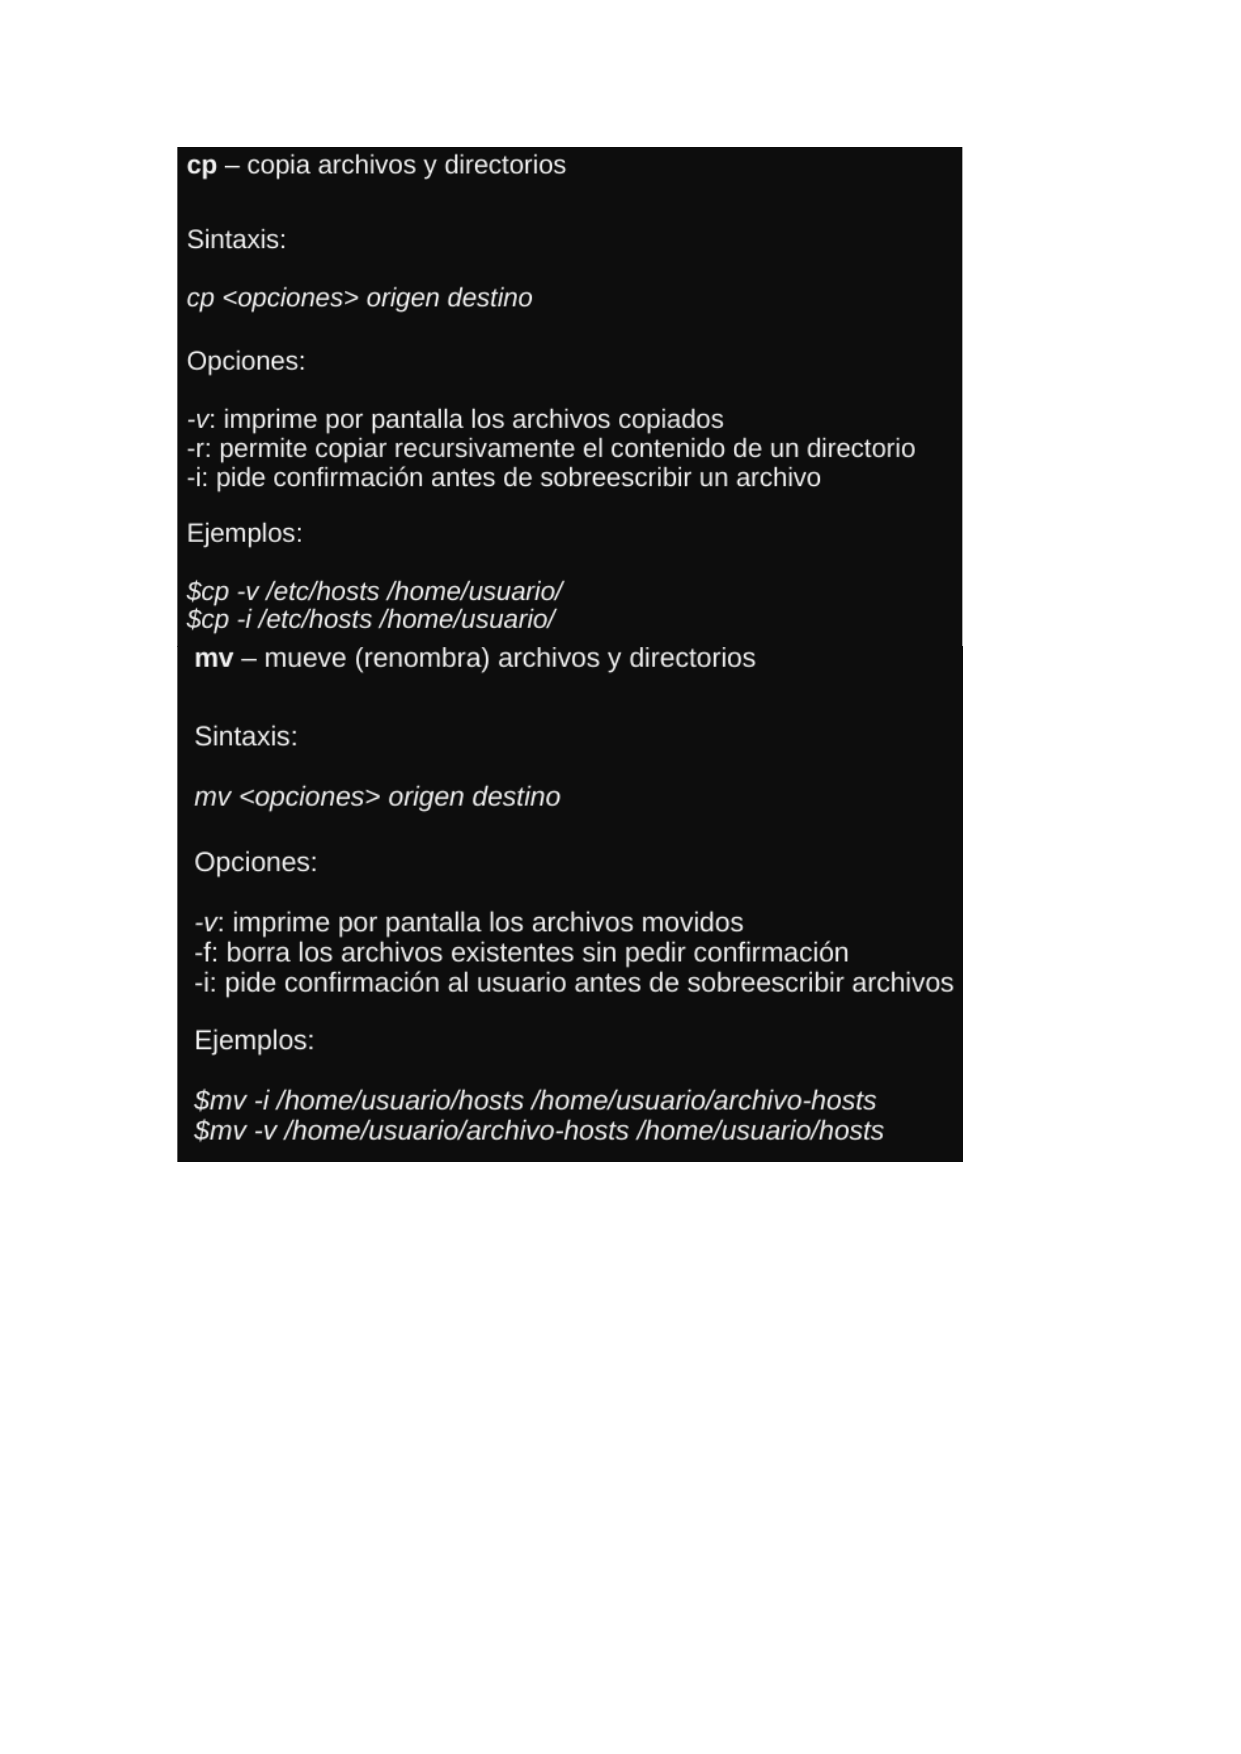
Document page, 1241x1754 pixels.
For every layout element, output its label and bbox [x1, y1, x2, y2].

picture [177, 147, 963, 1162]
